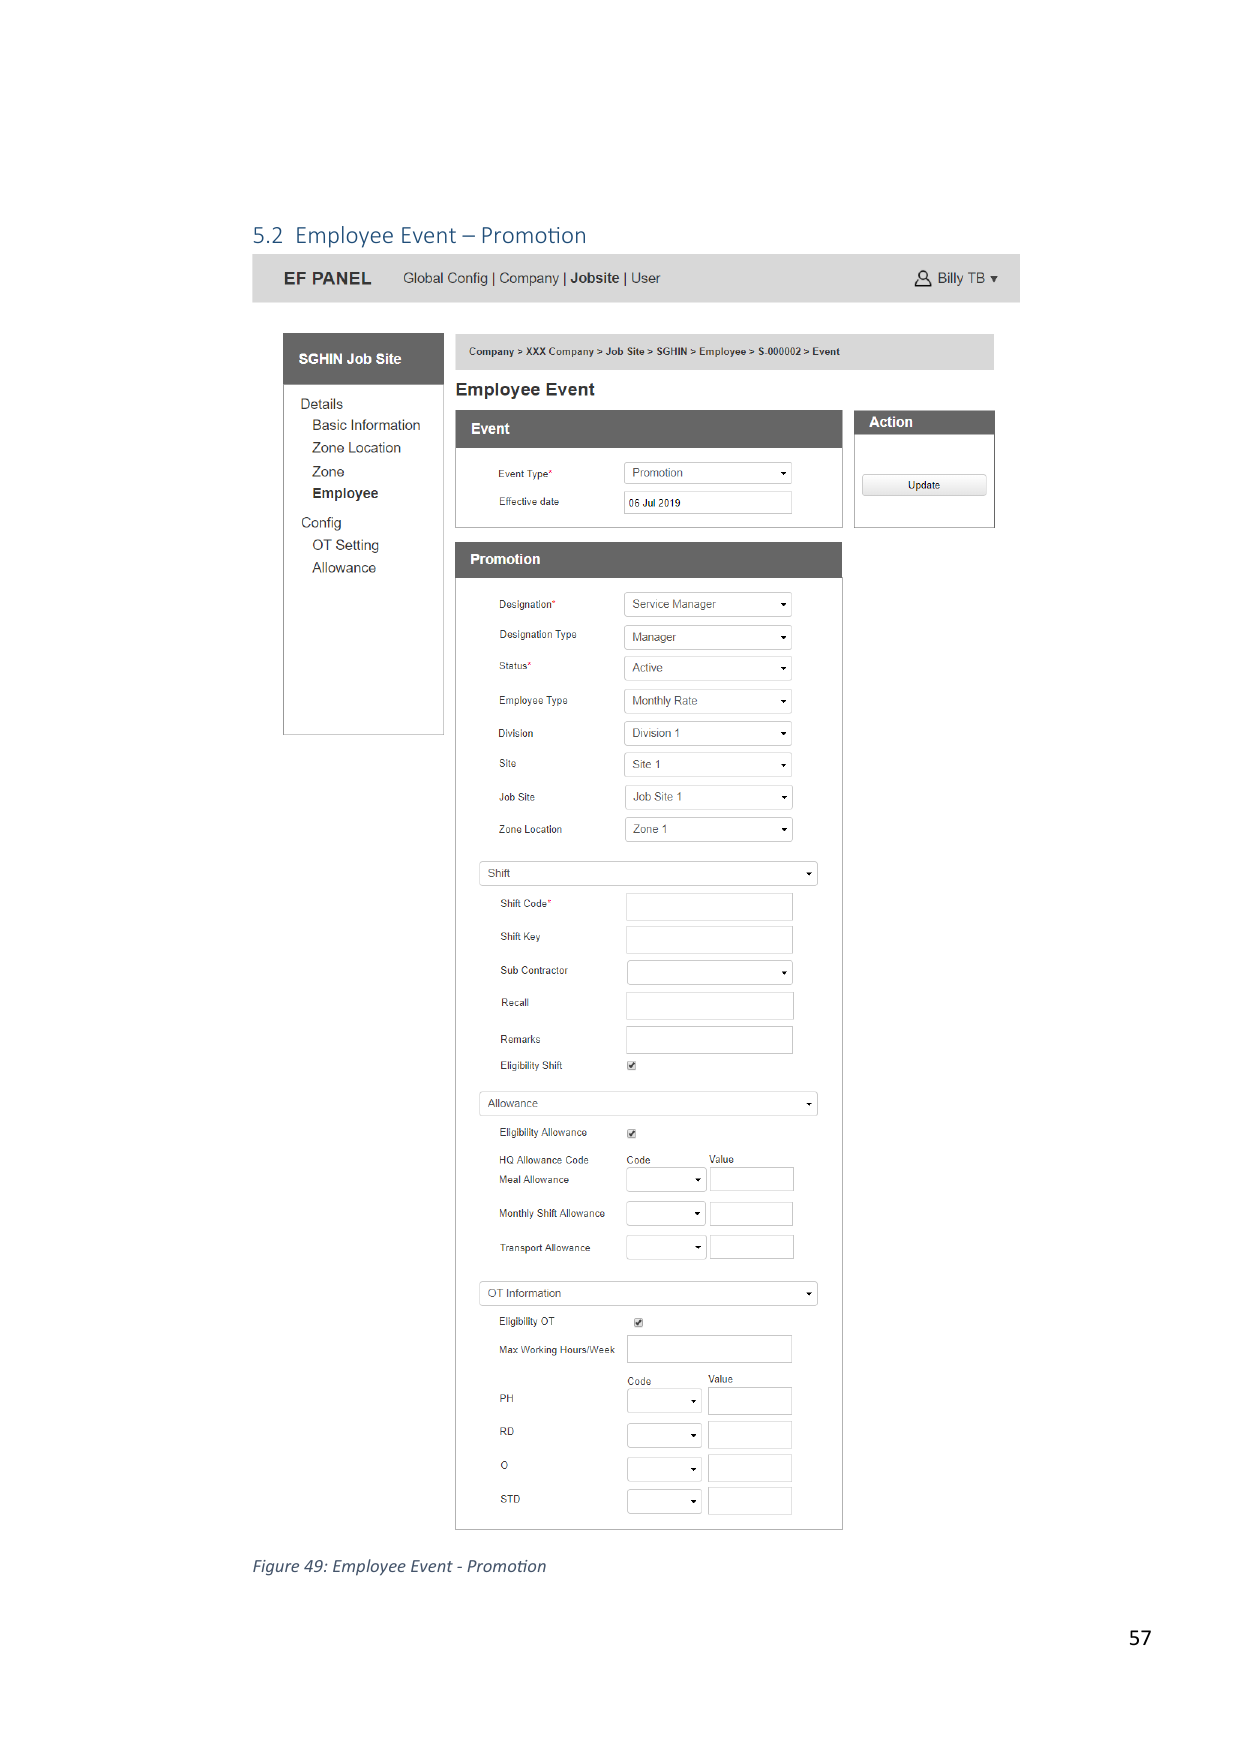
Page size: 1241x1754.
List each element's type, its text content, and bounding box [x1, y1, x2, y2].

picture [252, 254, 1020, 1530]
text Figure 49: Employee Event - Promotion [177, 1554, 1152, 1577]
subtitle 5.2 Employee Event – Promotion [252, 219, 1152, 250]
